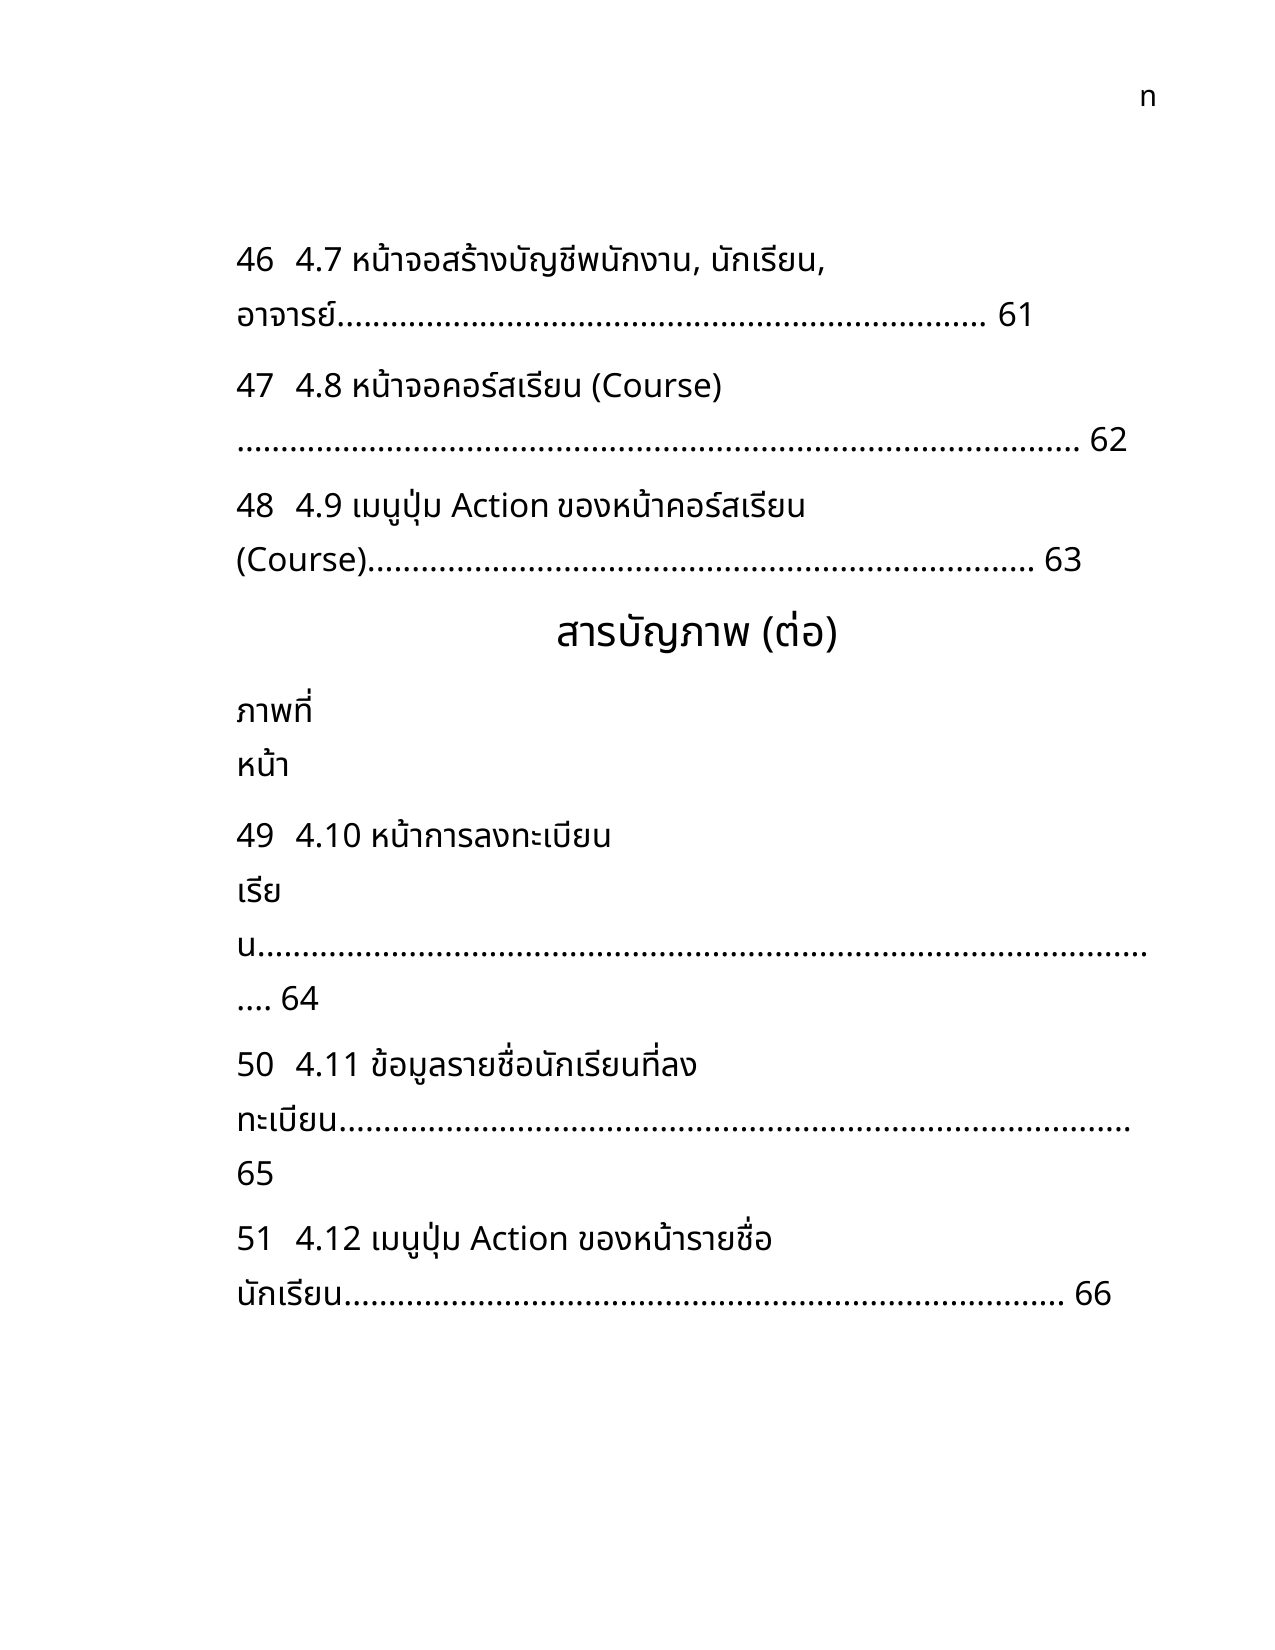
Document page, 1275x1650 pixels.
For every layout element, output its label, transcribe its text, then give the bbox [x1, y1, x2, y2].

text 49 4.10 หน้าการลงทะเบียนเรียน........................................................................................................ 64 [236, 812, 1157, 1021]
text สารบัญภาพ (ต่อ) [236, 602, 1157, 665]
text 51 4.12 เมนูปุ่ม Action ของหน้ารายชื่อนักเรียน................................................................................. 66 [236, 1215, 1157, 1320]
text 50 4.11 ข้อมูลรายชื่อนักเรียนที่ลงทะเบียน......................................................................................... 65 [236, 1041, 1157, 1195]
text 48 4.9 เมนูปุ่ม Actionของหน้าคอร์สเรียน (Course)........................................................................... 63 [236, 482, 1157, 581]
text 47 4.8 หน้าจอคอร์สเรียน (Course)………………............................................................................. 62 [236, 362, 1157, 462]
text ภาพที่ หน้า [236, 687, 1157, 791]
text 46 4.7 หน้าจอสร้างบัญชีพนักงาน, นักเรียน, อาจารย์......................................................................... 61 [236, 236, 1157, 341]
